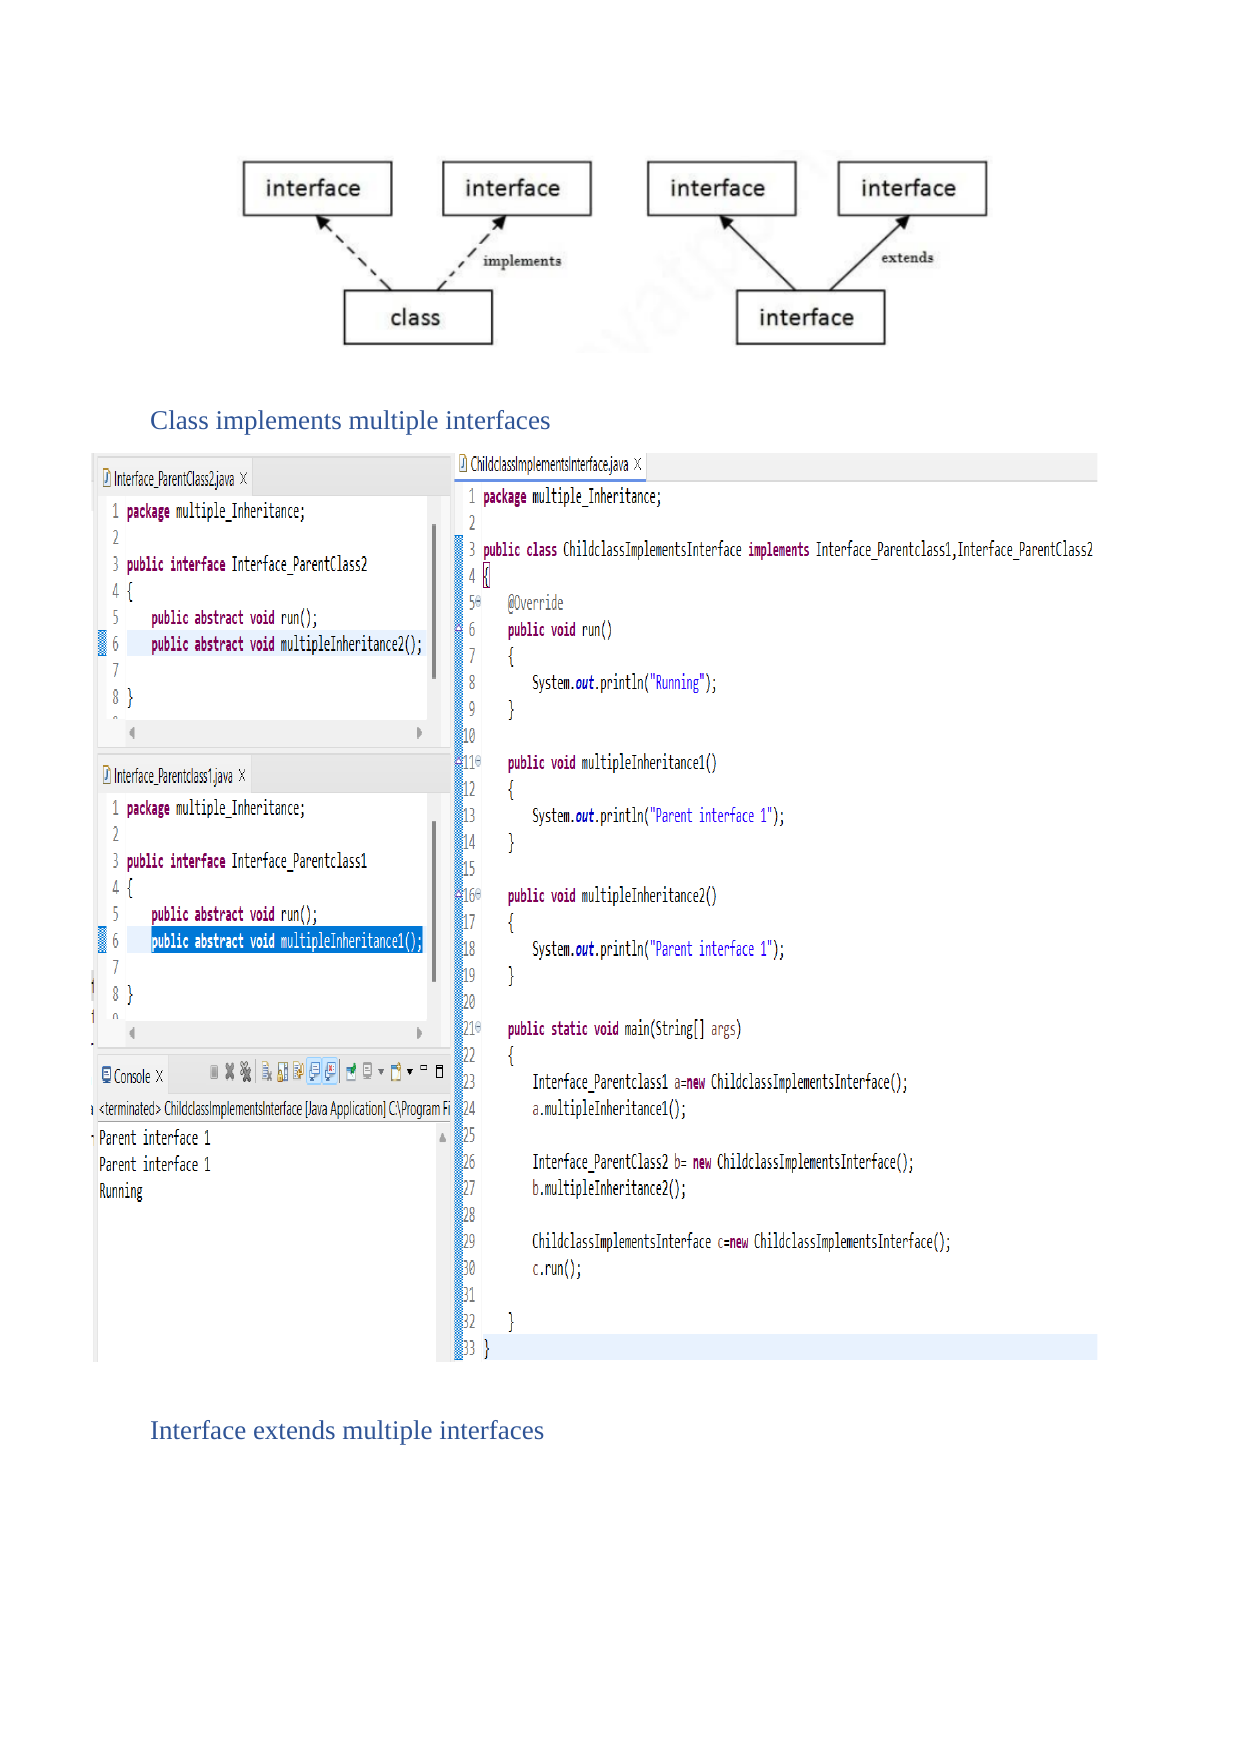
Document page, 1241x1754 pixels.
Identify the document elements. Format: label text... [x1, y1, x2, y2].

picture [91, 453, 1098, 1362]
subtitle Class implements multiple interfaces [150, 404, 1090, 435]
subtitle Interface extends multiple interfaces [150, 1414, 1090, 1445]
picture [205, 150, 1010, 353]
